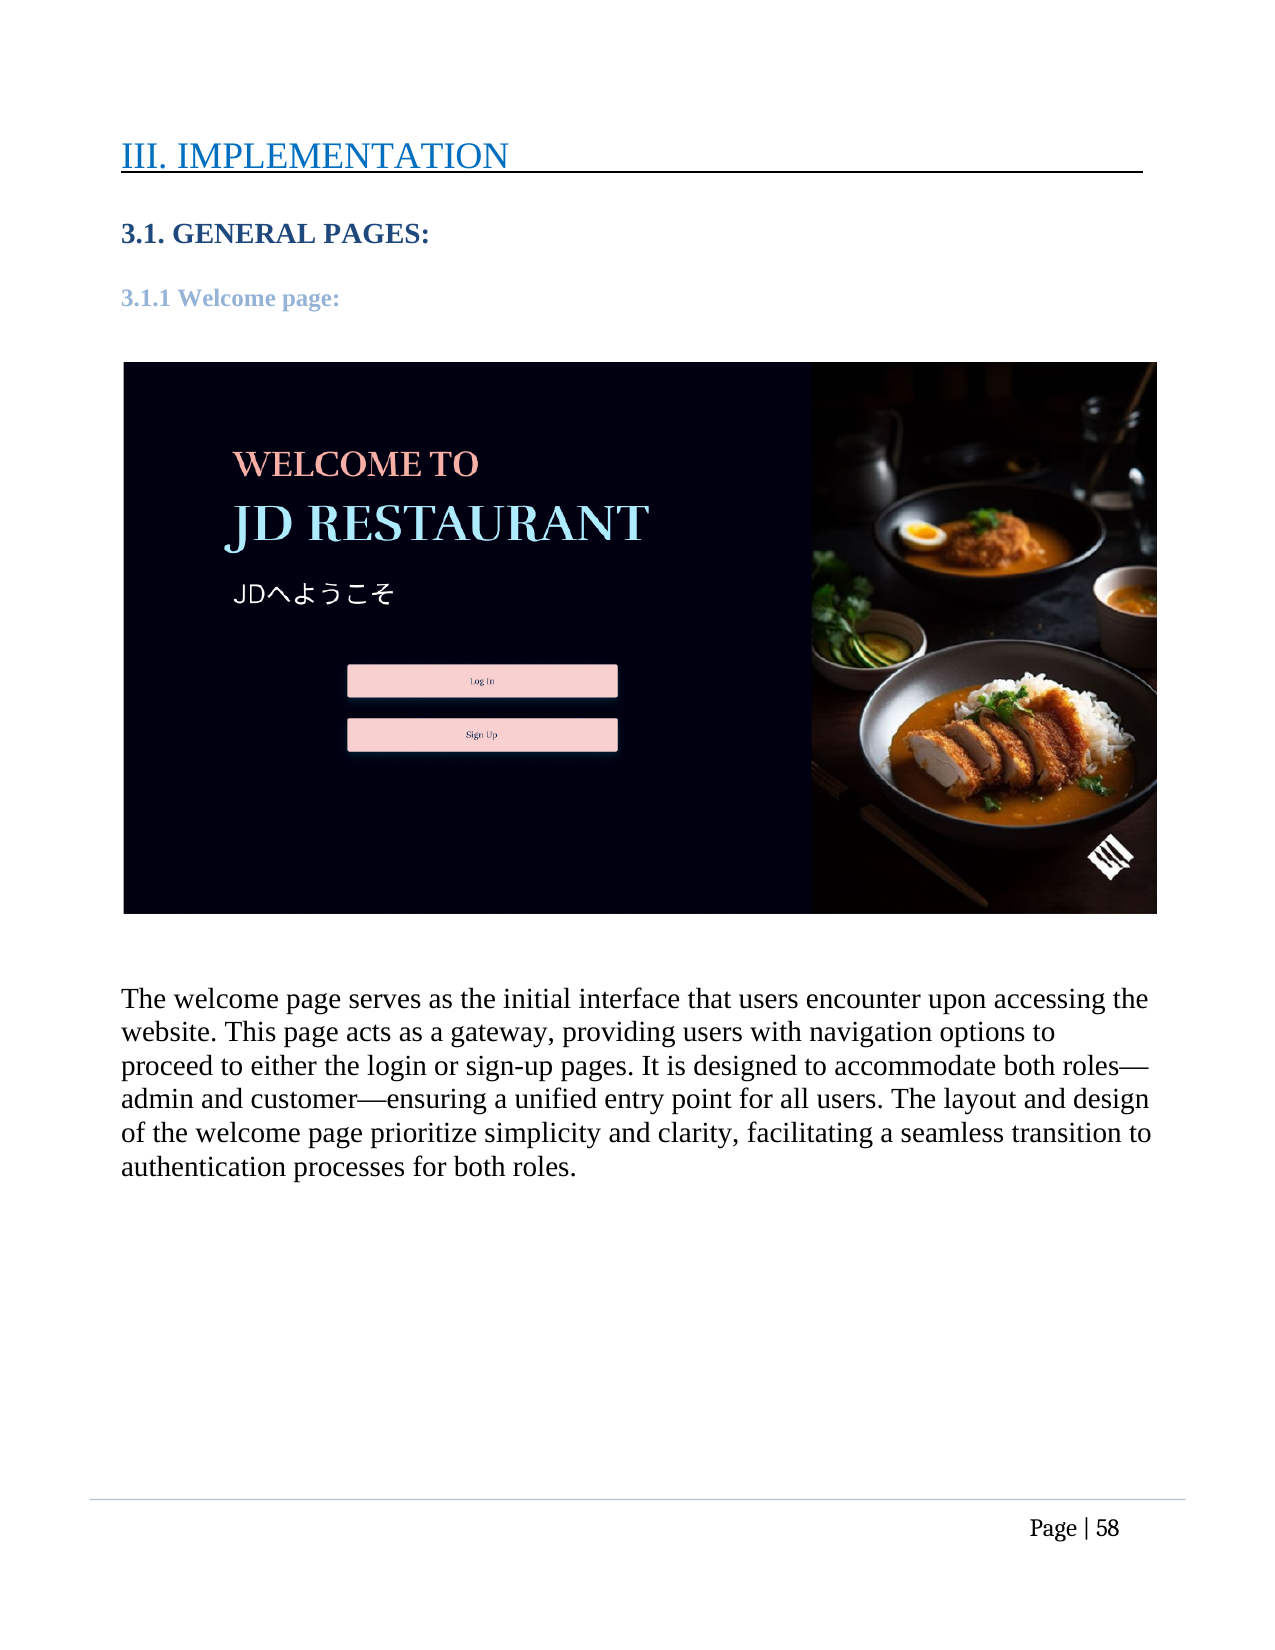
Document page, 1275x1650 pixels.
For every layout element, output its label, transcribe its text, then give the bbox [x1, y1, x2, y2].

picture [123, 362, 1157, 914]
text 3.1.1 Welcome page: [121, 283, 1154, 312]
text The welcome page serves as the initial interface that users encounter upon accessing the website. This page acts as a gateway, providing users with navigation options to proceed to either the login or sign-up pages. It is designed to accommodate both roles—admin and customer—ensuring a unified entry point for all users. The layout and design of the welcome page prioritize simplicity and clarity, facilitating a seamless transition to authentication processes for both roles. [121, 981, 1154, 1182]
text 3.1. GENERAL PAGES: [121, 216, 1154, 249]
subtitle III. IMPLEMENTATION [121, 133, 1154, 176]
